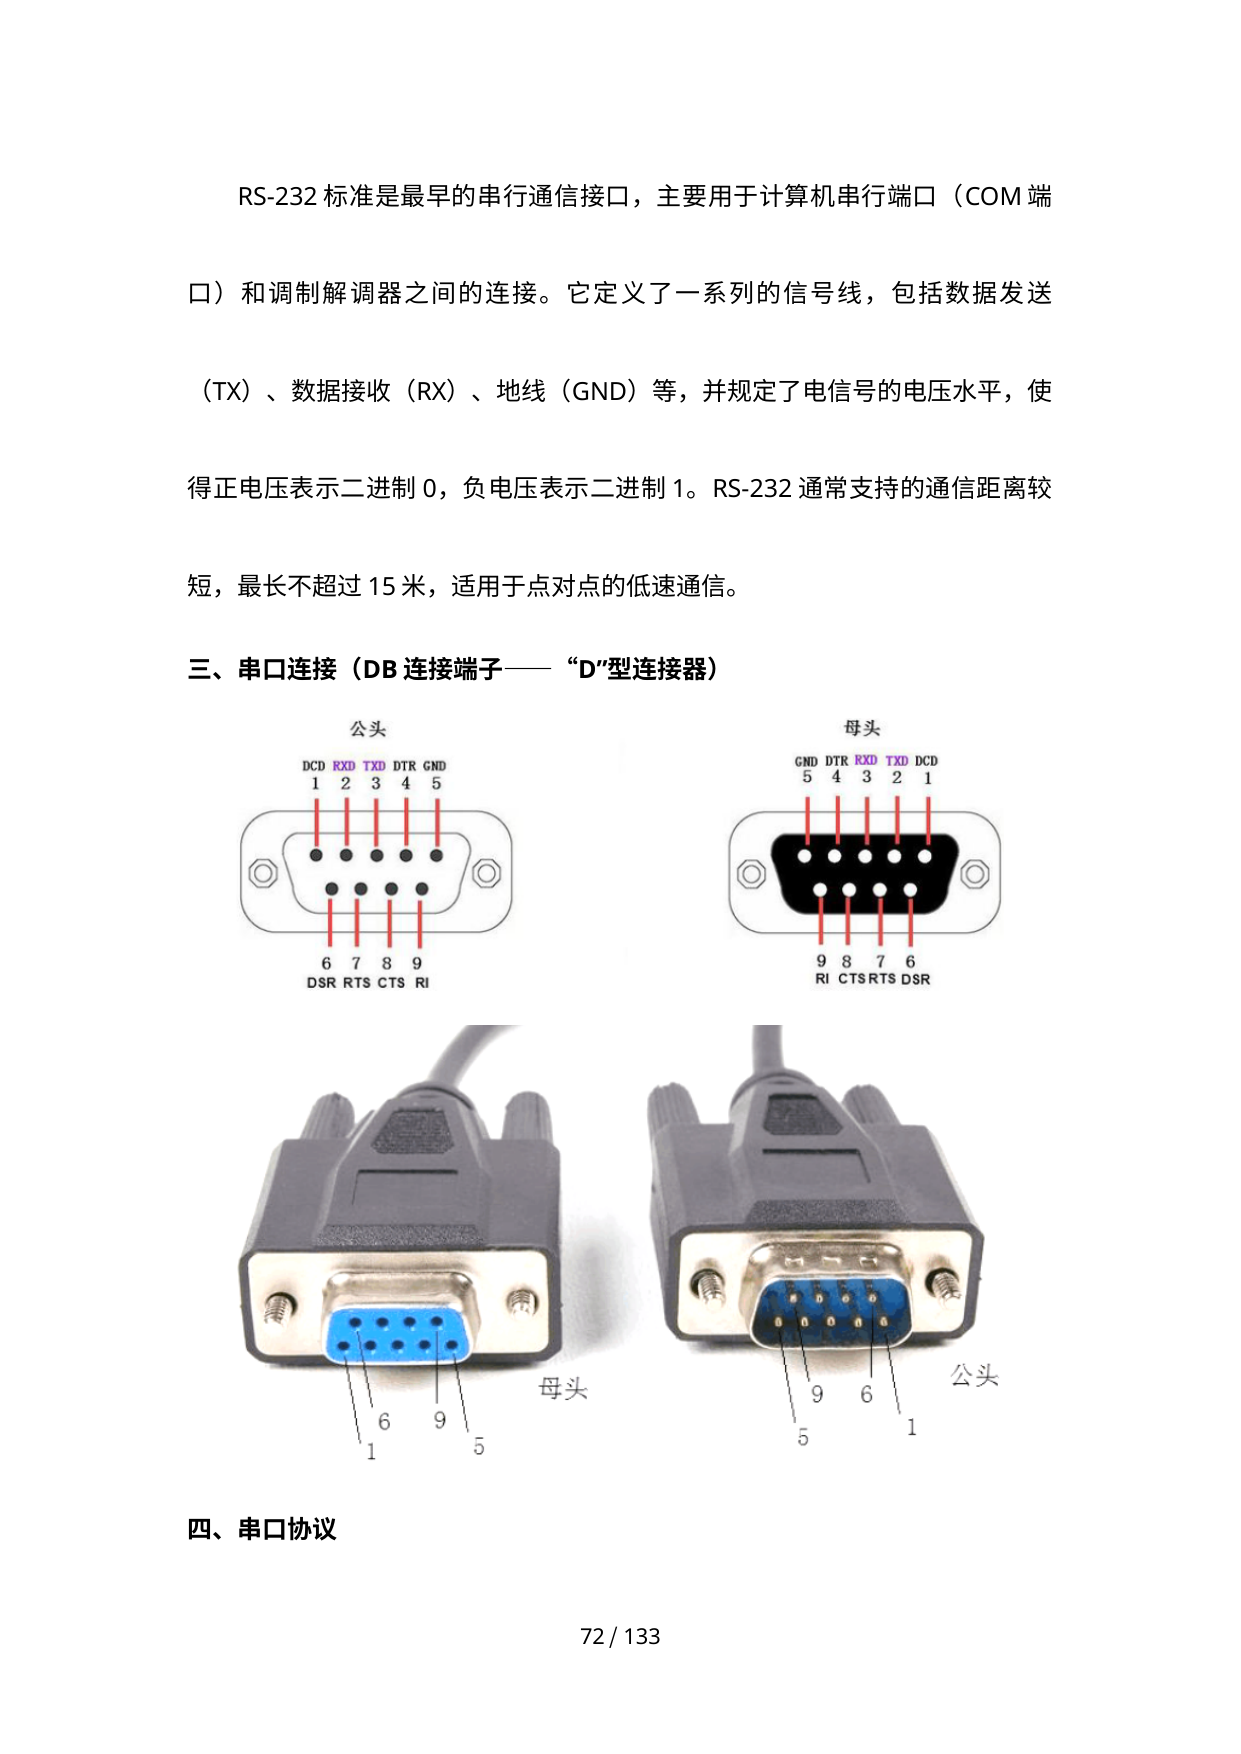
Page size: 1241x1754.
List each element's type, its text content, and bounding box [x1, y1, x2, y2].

text 四、串口协议 [187, 1496, 1053, 1561]
picture [236, 718, 1004, 993]
picture [235, 1025, 1004, 1463]
text RS-232标准是最早的串行通信接口，主要用于计算机串行端口（COM端口）和调制解调器之间的连接。它定义了一系列的信号线，包括数据发送（TX）、数据接收（RX）、地线（GND）等，并规定了电信号的电压水平，使得正电压表示二进制0，负电压表示二进制1。RS-232通常支持的通信距离较短，最长不超过15米，适用于点对点的低速通信。 [187, 162, 1053, 617]
text 三、串口连接（DB连接端子——“D”型连接器） [187, 635, 1053, 700]
